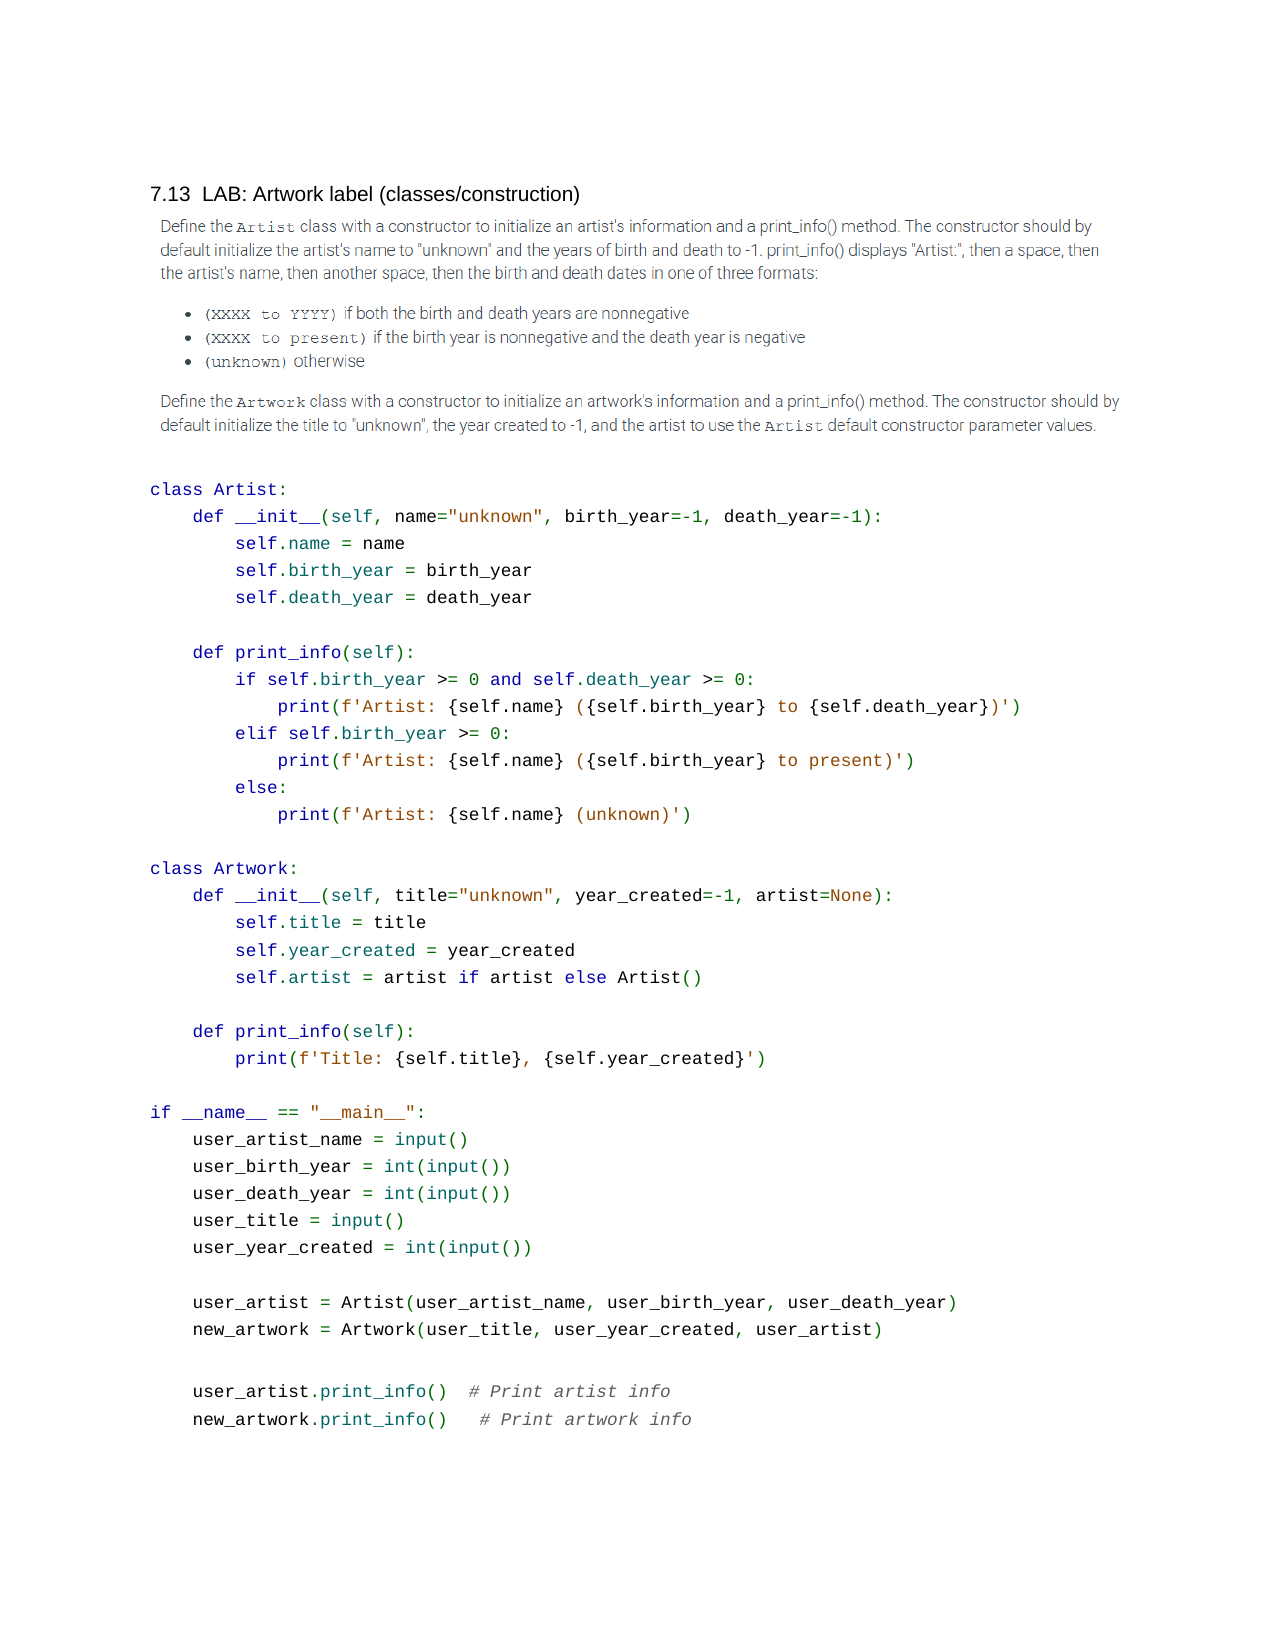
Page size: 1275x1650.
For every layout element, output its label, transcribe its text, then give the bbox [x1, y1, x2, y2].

text if self.birth_year >= 0 and self.death_year >= 0: [150, 670, 1125, 691]
text def print_info(self): [150, 1022, 1125, 1043]
text user_artist_name = input() [150, 1131, 1125, 1151]
text user_title = input() [150, 1212, 1125, 1232]
text print(f'Artist: {self.name} (unknown)') [150, 806, 1125, 826]
text 7.13 LAB: Artwork label (classes/construction) [150, 182, 1125, 206]
text self.artist = artist if artist else Artist() [150, 968, 1125, 988]
text def __init__(self, title="unknown", year_created=-1, artist=None): [150, 887, 1125, 907]
text print(f'Artist: {self.name} ({self.birth_year} to present)') [150, 752, 1125, 772]
text self.name = name [150, 535, 1125, 555]
text def __init__(self, name="unknown", birth_year=-1, death_year=-1): [150, 508, 1125, 528]
text self.year_created = year_created [150, 941, 1125, 961]
text user_artist = Artist(user_artist_name, user_birth_year, user_death_year) [150, 1293, 1125, 1313]
text print(f'Title: {self.title}, {self.year_created}') [150, 1049, 1125, 1070]
text self.title = title [150, 914, 1125, 934]
text new_artwork = Artwork(user_title, user_year_created, user_artist) [150, 1320, 1125, 1341]
text user_artist.print_info() # Print artist info [150, 1383, 1125, 1403]
text user_birth_year = int(input()) [150, 1158, 1125, 1178]
text elif self.birth_year >= 0: [150, 724, 1125, 745]
text print(f'Artist: {self.name} ({self.birth_year} to {self.death_year})') [150, 697, 1125, 718]
text user_death_year = int(input()) [150, 1185, 1125, 1205]
text user_year_created = int(input()) [150, 1239, 1125, 1259]
text self.birth_year = birth_year [150, 562, 1125, 582]
text if __name__ == "__main__": [150, 1104, 1125, 1124]
text self.death_year = death_year [150, 589, 1125, 609]
text class Artist: [150, 481, 1125, 501]
text new_artwork.print_info() # Print artwork info [150, 1410, 1125, 1430]
text else: [150, 779, 1125, 799]
picture [150, 214, 1125, 446]
text class Artwork: [150, 860, 1125, 880]
text def print_info(self): [150, 643, 1125, 663]
